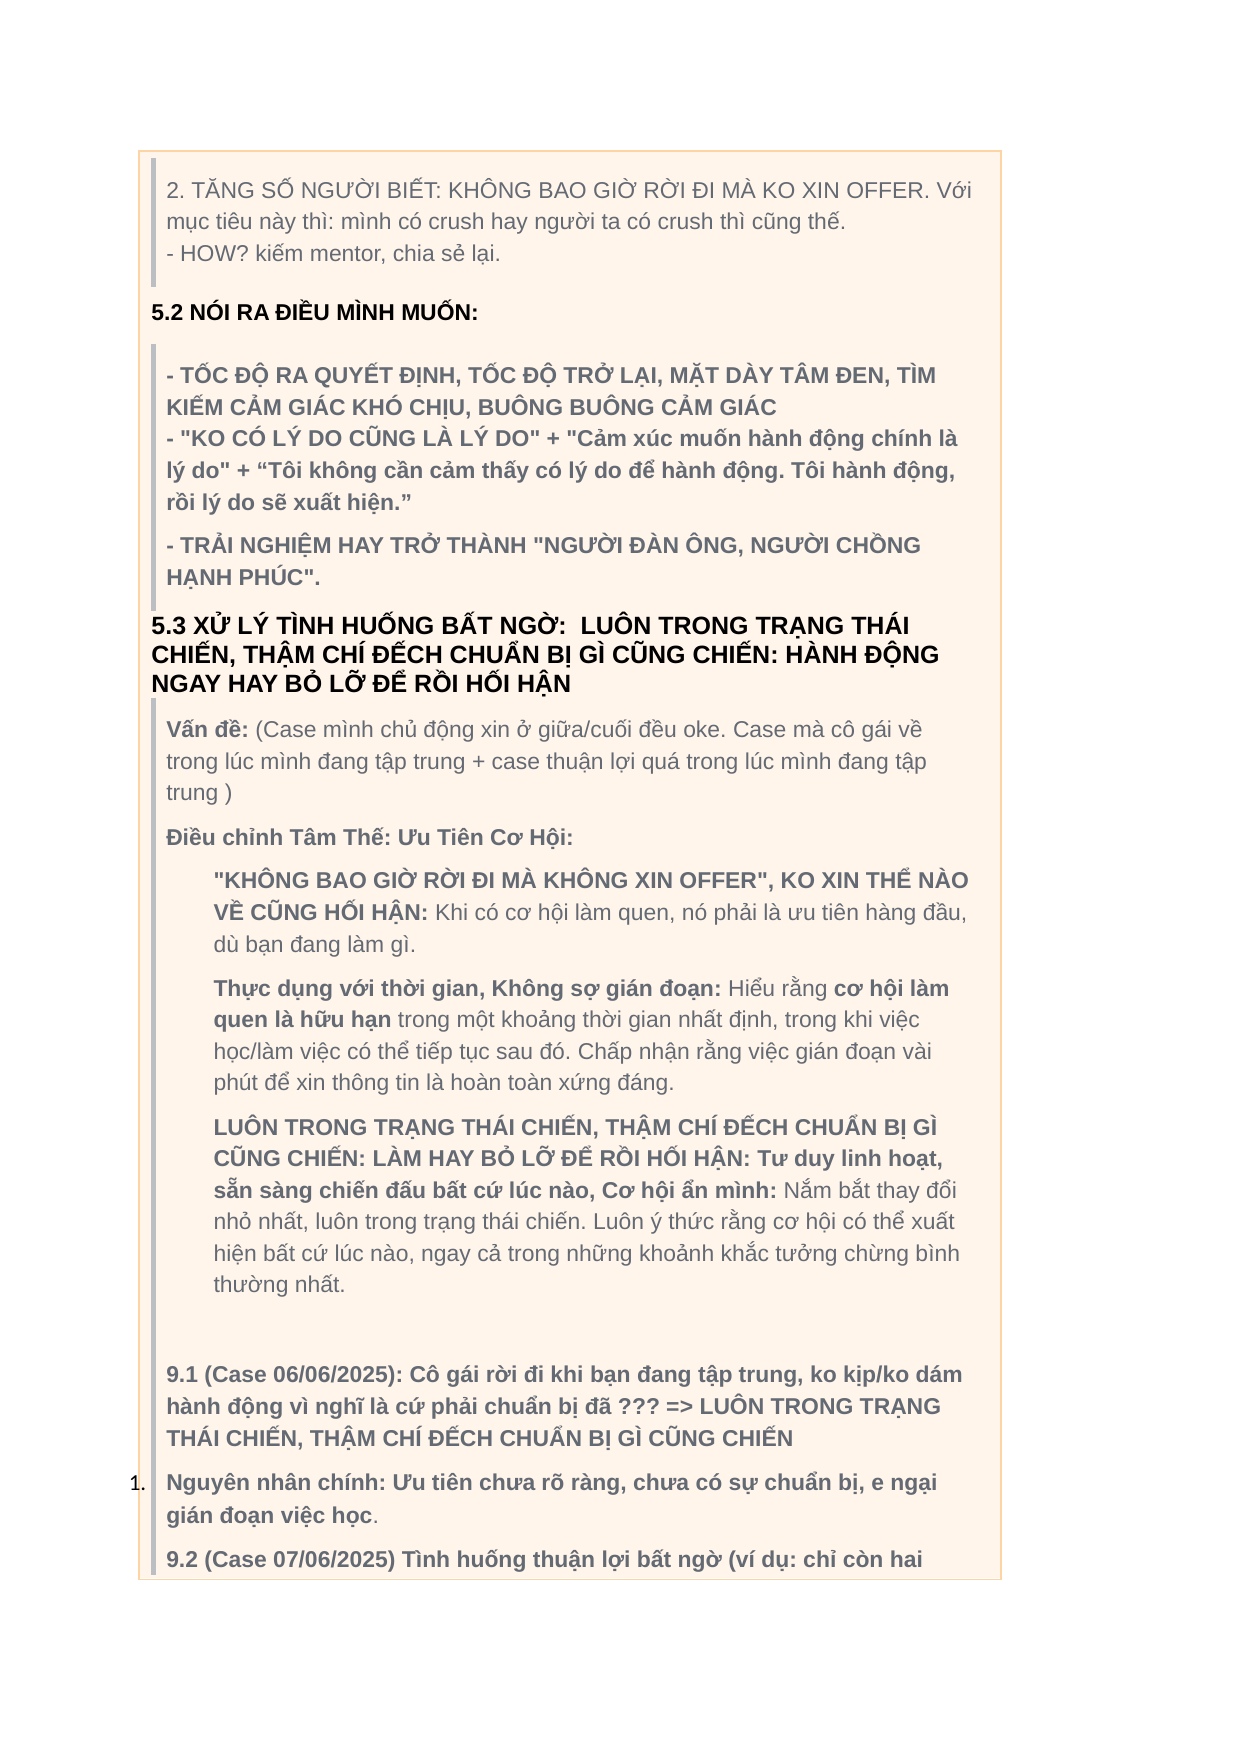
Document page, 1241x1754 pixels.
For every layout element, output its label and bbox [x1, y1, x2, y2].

table_header [140, 152, 1000, 1578]
